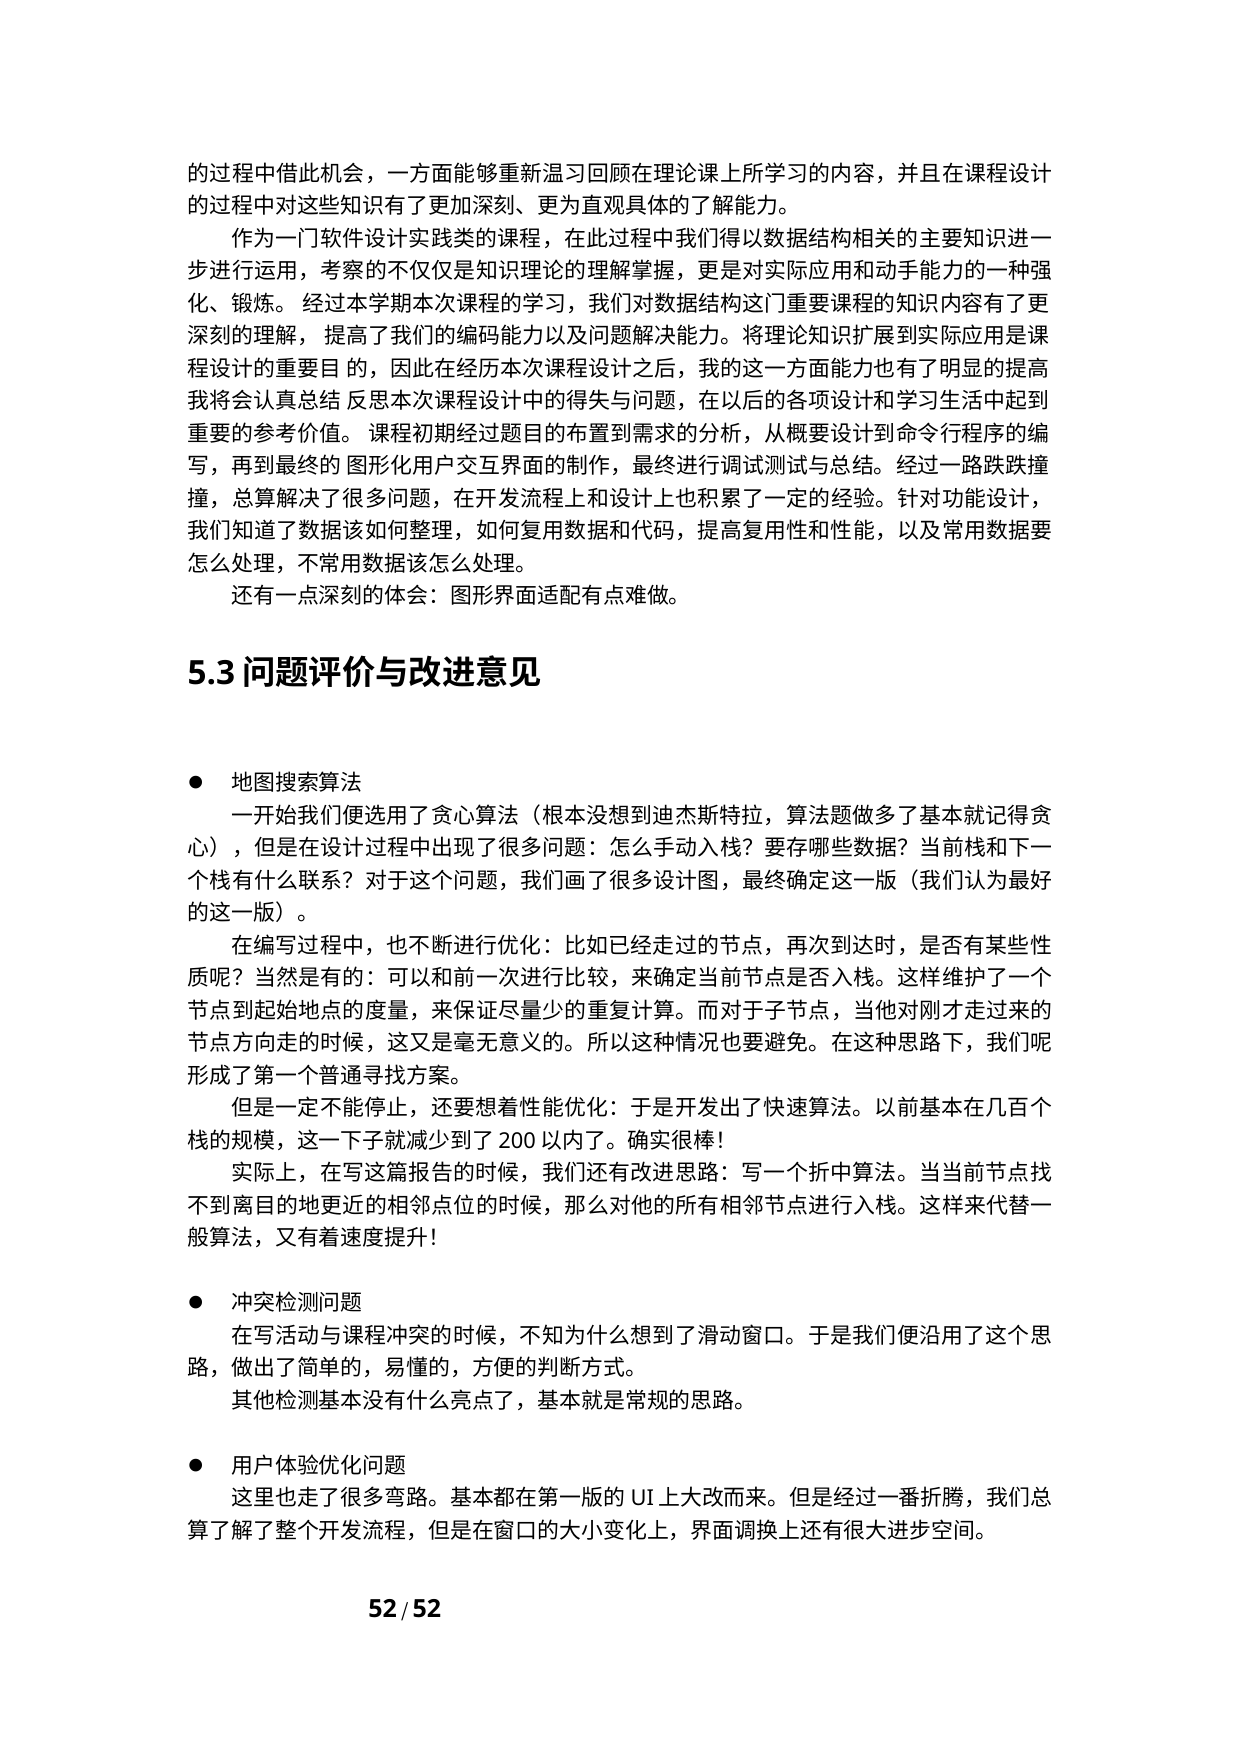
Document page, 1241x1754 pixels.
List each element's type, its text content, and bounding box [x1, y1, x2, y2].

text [187, 156, 1053, 221]
text 在写活动与课程冲突的时候，不知为什么想到了滑动窗口。于是我们便沿用了这个思路，做出了简单的，易懂的，方便的判断方式。 [187, 1317, 1053, 1382]
list 冲突检测问题 [187, 1285, 1053, 1317]
text 在编写过程中，也不断进行优化：比如已经走过的节点，再次到达时，是否有某些性质呢？当然是有的：可以和前一次进行比较，来确定当前节点是否入栈。这样维护了一个节点到起始地点的度量，来保证尽量少的重复计算。而对于子节点，当他对刚才走过来的节点方向走的时候，这又是毫无意义的。所以这种情况也要避免。在这种思路下，我们呢形成了第一个普通寻找方案。 [187, 927, 1053, 1090]
list 地图搜索算法 [187, 765, 1053, 797]
subtitle 5.3问题评价与改进意见 [187, 638, 1053, 703]
text 作为一门软件设计实践类的课程，在此过程中我们得以数据结构相关的主要知识进一步进行运用，考察的不仅仅是知识理论的理解掌握，更是对实际应用和动手能力的一种强化、锻炼。 经过本学期本次课程的学习，我们对数据结构这门重要课程的知识内容有了更深刻的理解， 提高了我们的编码能力以及问题解决能力。将理论知识扩展到实际应用是课程设计的重要目 的，因此在经历本次课程设计之后，我的这一方面能力也有了明显的提高。我将会认真总结 反思本次课程设计中的得失与问题，在以后的各项设计和学习生活中起到重要的参考价值。 课程初期经过题目的布置到需求的分析，从概要设计到命令行程序的编写，再到最终的 图形化用户交互界面的制作，最终进行调试测试与总结。经过一路跌跌撞撞，总算解决了很多问题，在开发流程上和设计上也积累了一定的经验。针对功能设计，我们知道了数据该如何整理，如何复用数据和代码，提高复用性和性能，以及常用数据要怎么处理，不常用数据该怎么处理。 [187, 221, 1053, 578]
text 实际上，在写这篇报告的时候，我们还有改进思路：写一个折中算法。当当前节点找不到离目的地更近的相邻点位的时候，那么对他的所有相邻节点进行入栈。这样来代替一般算法，又有着速度提升！ [187, 1155, 1053, 1252]
text 这里也走了很多弯路。基本都在第一版的UI上大改而来。但是经过一番折腾，我们总算了解了整个开发流程，但是在窗口的大小变化上，界面调换上还有很大进步空间。 [187, 1480, 1053, 1545]
text 但是一定不能停止，还要想着性能优化：于是开发出了快速算法。以前基本在几百个栈的规模，这一下子就减少到了200以内了。确实很棒！ [187, 1090, 1053, 1155]
text 还有一点深刻的体会：图形界面适配有点难做。 [187, 578, 1053, 611]
list 用户体验优化问题 [187, 1447, 1053, 1480]
text 其他检测基本没有什么亮点了，基本就是常规的思路。 [187, 1382, 1053, 1415]
text 一开始我们便选用了贪心算法（根本没想到迪杰斯特拉，算法题做多了基本就记得贪心），但是在设计过程中出现了很多问题：怎么手动入栈？要存哪些数据？当前栈和下一个栈有什么联系？对于这个问题，我们画了很多设计图，最终确定这一版（我们认为最好的这一版）。 [187, 797, 1053, 927]
